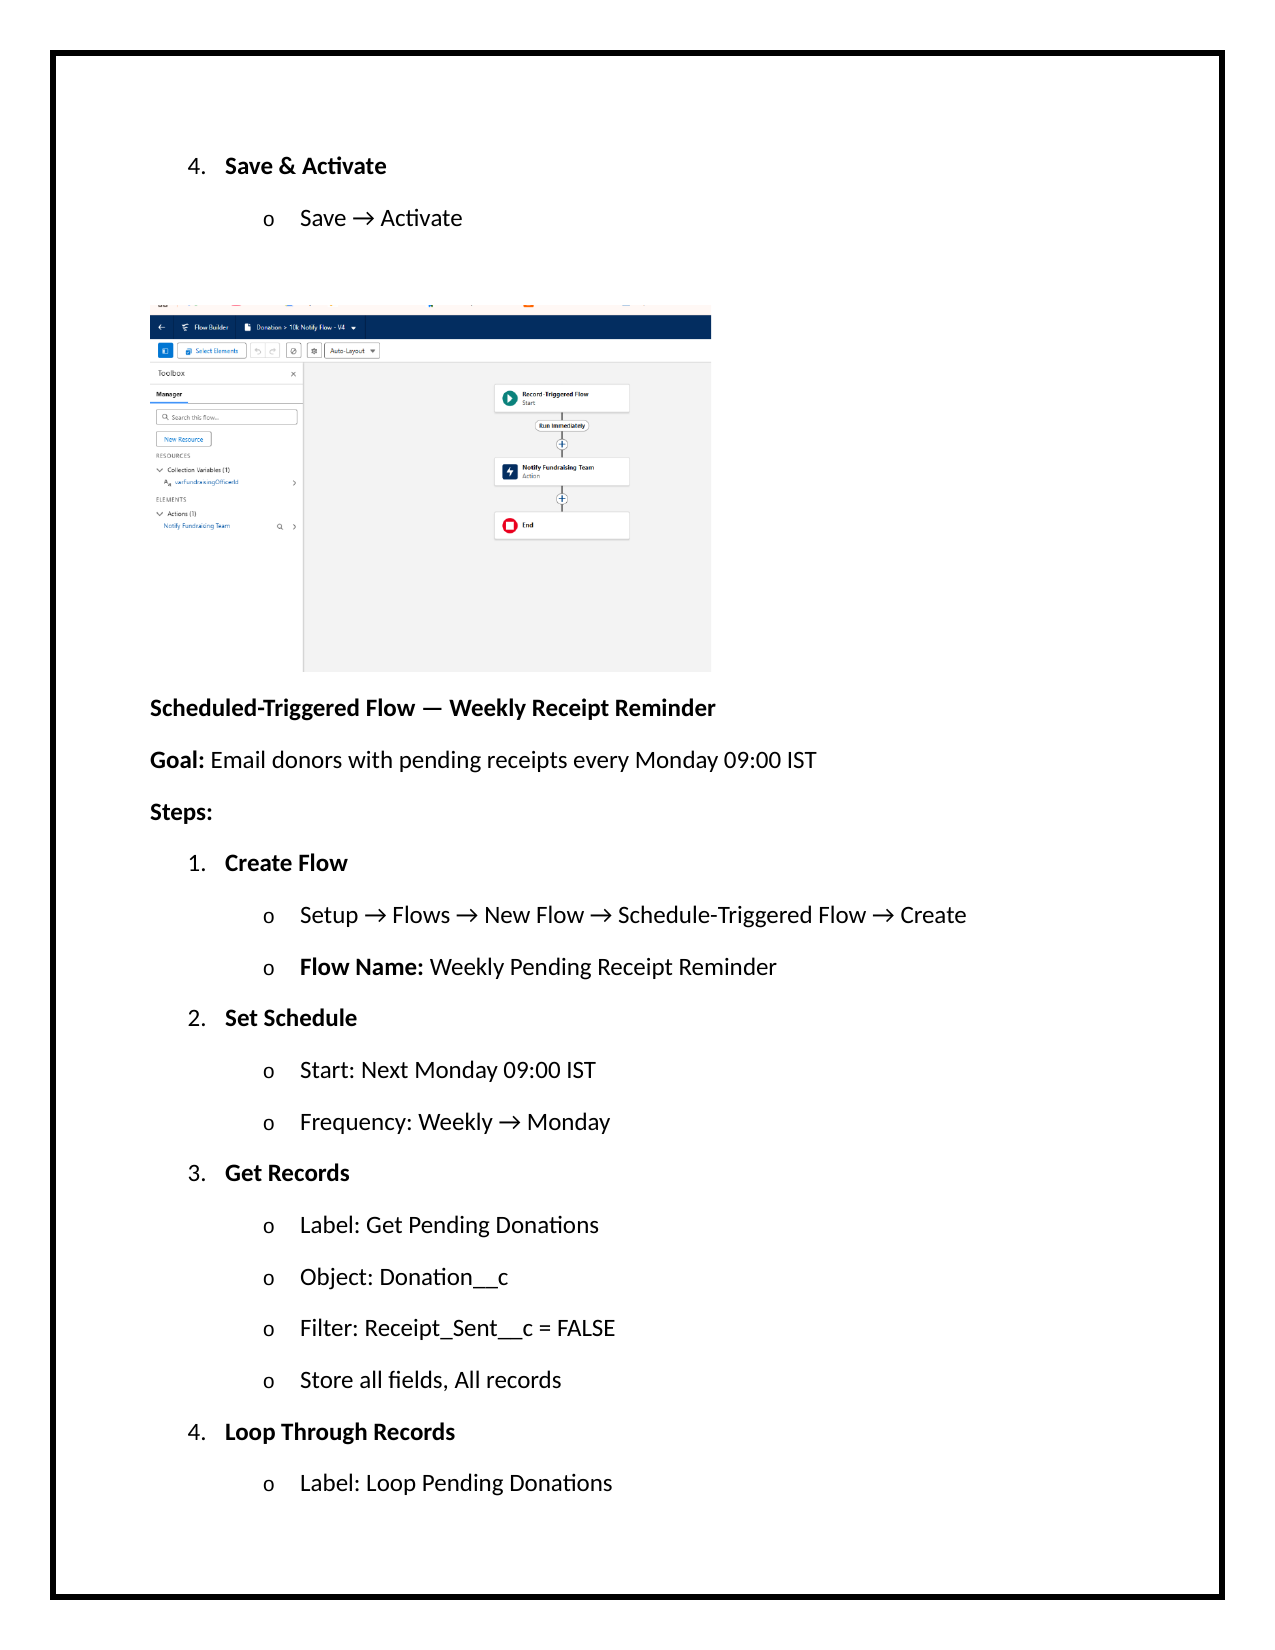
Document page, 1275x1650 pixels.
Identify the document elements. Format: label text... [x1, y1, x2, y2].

list Get Records [187, 1157, 1125, 1188]
list Frequency: Weekly → Monday [262, 1106, 1125, 1136]
text Steps: [150, 796, 1125, 826]
list Object: Donation__c [262, 1261, 1125, 1291]
list Save & Activate [187, 150, 1125, 181]
list Set Schedule [187, 1002, 1125, 1033]
list Save → Activate [262, 202, 1125, 232]
list Filter: Receipt_Sent__c = FALSE [262, 1312, 1125, 1343]
list Start: Next Monday 09:00 IST [262, 1054, 1125, 1084]
text Goal: Email donors with pending receipts every Monday 09:00 IST [150, 744, 1125, 774]
list Setup → Flows → New Flow → Schedule-Triggered Flow → Create [262, 899, 1125, 929]
text Scheduled-Triggered Flow — Weekly Receipt Reminder [150, 692, 1125, 723]
list Flow Name: Weekly Pending Receipt Reminder [262, 951, 1125, 981]
list Label: Loop Pending Donations [262, 1467, 1125, 1498]
list Create Flow [187, 847, 1125, 878]
picture [150, 305, 712, 672]
list Loop Through Records [187, 1416, 1125, 1446]
list Label: Get Pending Donations [262, 1209, 1125, 1239]
list Store all fields, All records [262, 1364, 1125, 1394]
